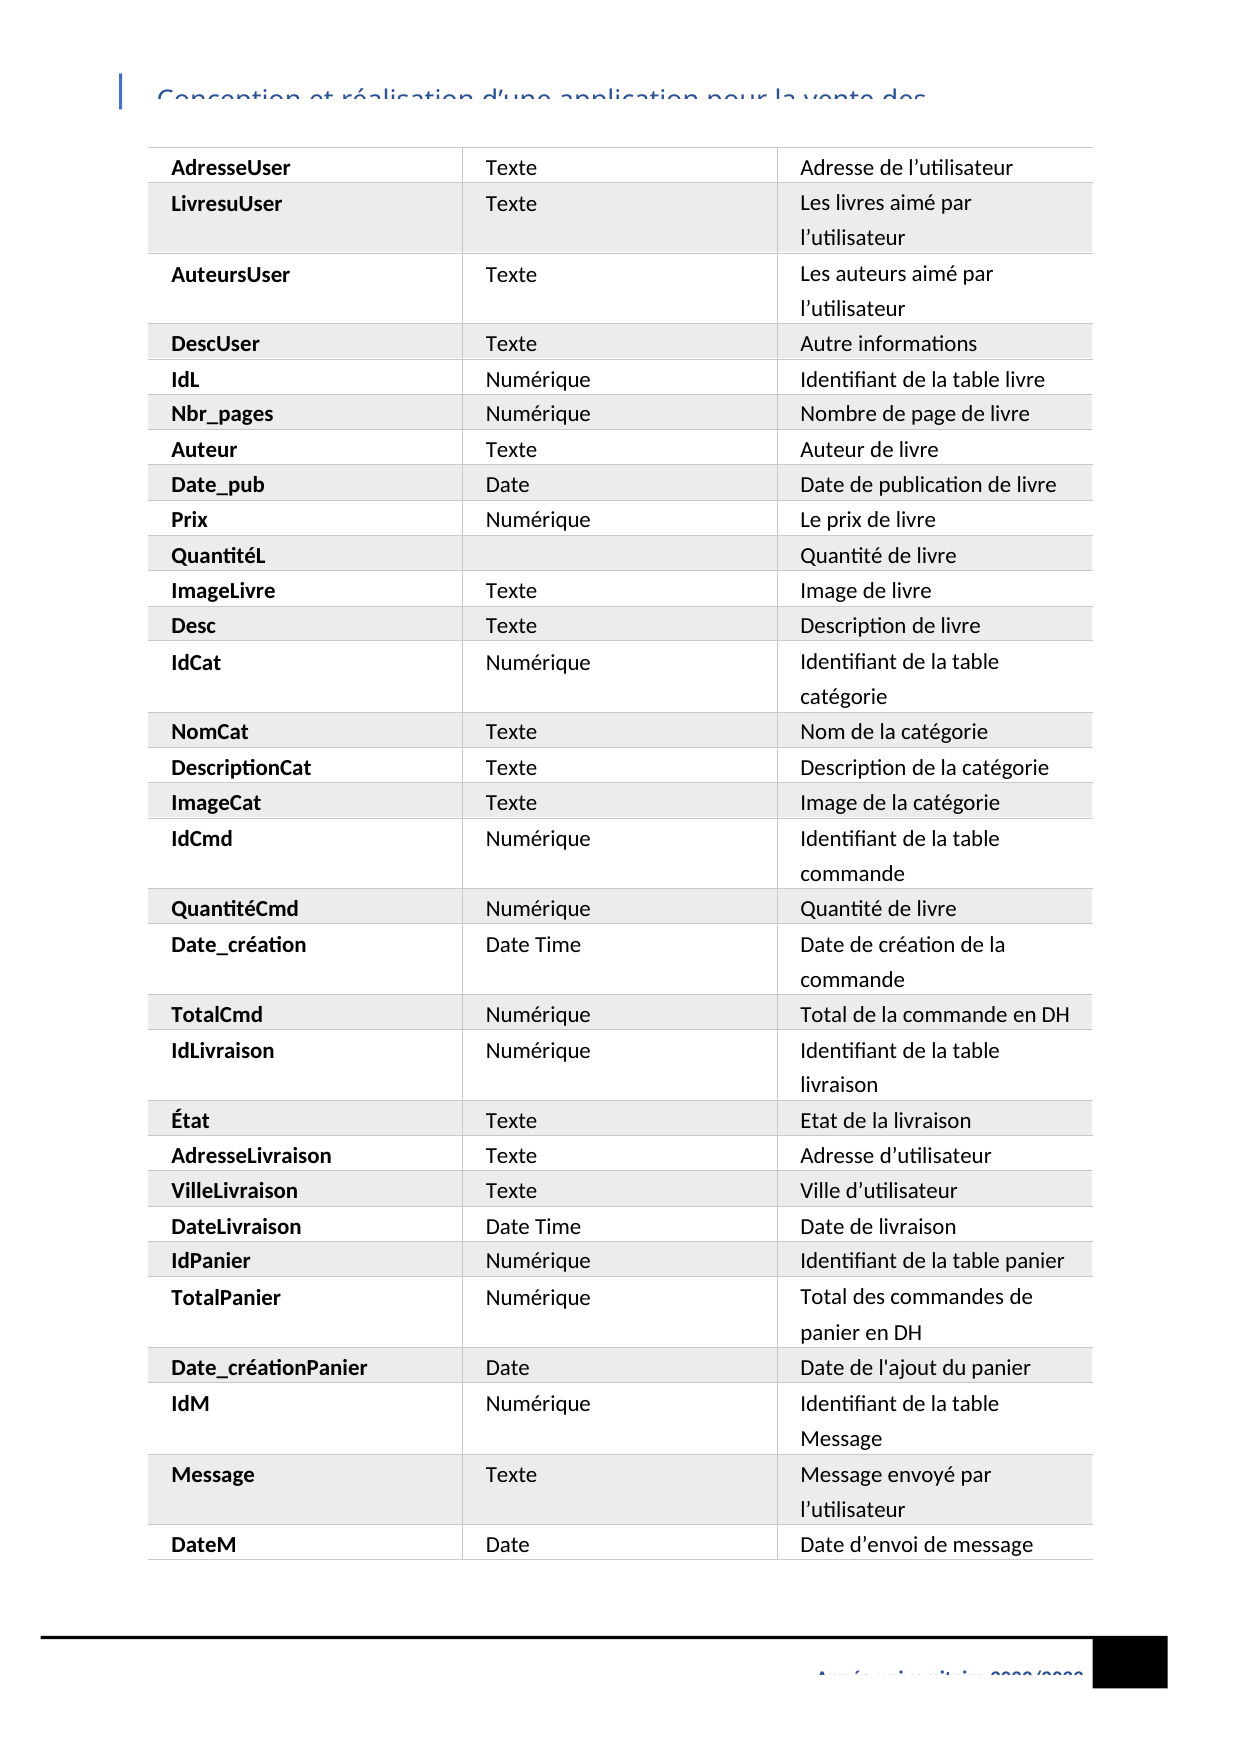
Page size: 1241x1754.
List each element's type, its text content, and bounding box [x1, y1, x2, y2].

table_cell Les auteurs aimé par l’utilisateur [778, 254, 1092, 323]
table_cell Autre informations [778, 324, 1092, 358]
table_cell Adresse d’utilisateur [778, 1136, 1092, 1170]
table_cell Image de la catégorie [778, 783, 1092, 817]
table_cell NomCat [148, 713, 462, 747]
table_cell Identifiant de la table catégorie [778, 641, 1092, 712]
table_cell IdLivraison [148, 1030, 462, 1100]
table_cell IdM [148, 1383, 462, 1453]
table_cell Texte [463, 607, 777, 640]
table_cell Identifiant de la table commande [778, 819, 1092, 888]
table_cell Date_création [148, 924, 462, 994]
table_cell Date de livraison [778, 1207, 1092, 1241]
table_cell Quantité de livre [778, 536, 1092, 570]
table_cell Numérique [463, 360, 777, 394]
table_cell LivresuUser [148, 183, 462, 252]
table_cell Message [148, 1455, 462, 1524]
table_cell Etat de la livraison [778, 1101, 1092, 1135]
table_cell Numérique [463, 889, 777, 923]
table_cell IdL [148, 360, 462, 394]
table_cell AuteursUser [148, 254, 462, 323]
table_cell DescriptionCat [148, 748, 462, 782]
table_cell Total des commandes de panier en DH [778, 1277, 1092, 1347]
table_cell QuantitéCmd [148, 889, 462, 923]
table_cell AdresseLivraison [148, 1136, 462, 1170]
table_cell Numérique [463, 1242, 777, 1276]
table_cell TotalPanier [148, 1277, 462, 1347]
table_cell IdPanier [148, 1242, 462, 1276]
table_cell Les livres aimé par l’utilisateur [778, 183, 1092, 252]
table_cell DateM [148, 1525, 462, 1559]
table_cell Ville d’utilisateur [778, 1171, 1092, 1206]
table_cell Texte [463, 183, 777, 252]
table_cell Identifiant de la table Message [778, 1383, 1092, 1453]
table_cell Numérique [463, 1277, 777, 1347]
table_cell Texte [463, 713, 777, 747]
table_cell Identifiant de la table livre [778, 360, 1092, 394]
table_cell État [148, 1101, 462, 1135]
table_cell Numérique [463, 1383, 777, 1453]
table_cell Quantité de livre [778, 889, 1092, 923]
table_cell Numérique [463, 501, 777, 534]
table_cell Date de l'ajout du panier [778, 1348, 1092, 1382]
table_cell Texte [463, 430, 777, 464]
table_cell Date_créationPanier [148, 1348, 462, 1382]
table_cell Date [463, 1348, 777, 1382]
table_cell Numérique [463, 395, 777, 429]
table_cell Texte [463, 1101, 777, 1135]
table_cell DescUser [148, 324, 462, 358]
table_cell Date [463, 465, 777, 500]
table_cell Numérique [463, 1030, 777, 1100]
table_cell Auteur [148, 430, 462, 464]
table_cell Auteur de livre [778, 430, 1092, 464]
table_cell VilleLivraison [148, 1171, 462, 1206]
table_cell Nombre de page de livre [778, 395, 1092, 429]
table_header Texte [463, 148, 777, 182]
table_cell Date Time [463, 1207, 777, 1241]
table_cell Numérique [463, 819, 777, 888]
table_cell Desc [148, 607, 462, 640]
table_cell IdCmd [148, 819, 462, 888]
table_cell Description de livre [778, 607, 1092, 640]
table_cell QuantitéL [148, 536, 462, 570]
table_cell ImageCat [148, 783, 462, 817]
table_cell Numérique [463, 995, 777, 1029]
table_cell Texte [463, 1136, 777, 1170]
table_cell DateLivraison [148, 1207, 462, 1241]
table_cell Prix [148, 501, 462, 534]
table_header AdresseUser [148, 148, 462, 182]
table_cell Date de création de la commande [778, 924, 1092, 994]
table_cell [463, 536, 777, 570]
table_cell Date de publication de livre [778, 465, 1092, 500]
table_cell Date d’envoi de message [778, 1525, 1092, 1559]
table_cell Texte [463, 1455, 777, 1524]
table_cell Identifiant de la table panier [778, 1242, 1092, 1276]
table_header Adresse de l’utilisateur [778, 148, 1092, 182]
table_cell Numérique [463, 641, 777, 712]
table_cell Texte [463, 748, 777, 782]
table_cell Image de livre [778, 571, 1092, 606]
table_cell Nbr_pages [148, 395, 462, 429]
table_cell Message envoyé par l’utilisateur [778, 1455, 1092, 1524]
table_cell TotalCmd [148, 995, 462, 1029]
table_cell Total de la commande en DH [778, 995, 1092, 1029]
table_cell Identifiant de la table livraison [778, 1030, 1092, 1100]
table_cell Description de la catégorie [778, 748, 1092, 782]
table_cell Date_pub [148, 465, 462, 500]
table_cell Date Time [463, 924, 777, 994]
table_cell Texte [463, 783, 777, 817]
table_cell ImageLivre [148, 571, 462, 606]
table_cell IdCat [148, 641, 462, 712]
table_cell Texte [463, 571, 777, 606]
table_cell Texte [463, 324, 777, 358]
table_cell Texte [463, 1171, 777, 1206]
table_cell Nom de la catégorie [778, 713, 1092, 747]
table_cell Texte [463, 254, 777, 323]
table_cell Date [463, 1525, 777, 1559]
table_cell Le prix de livre [778, 501, 1092, 534]
